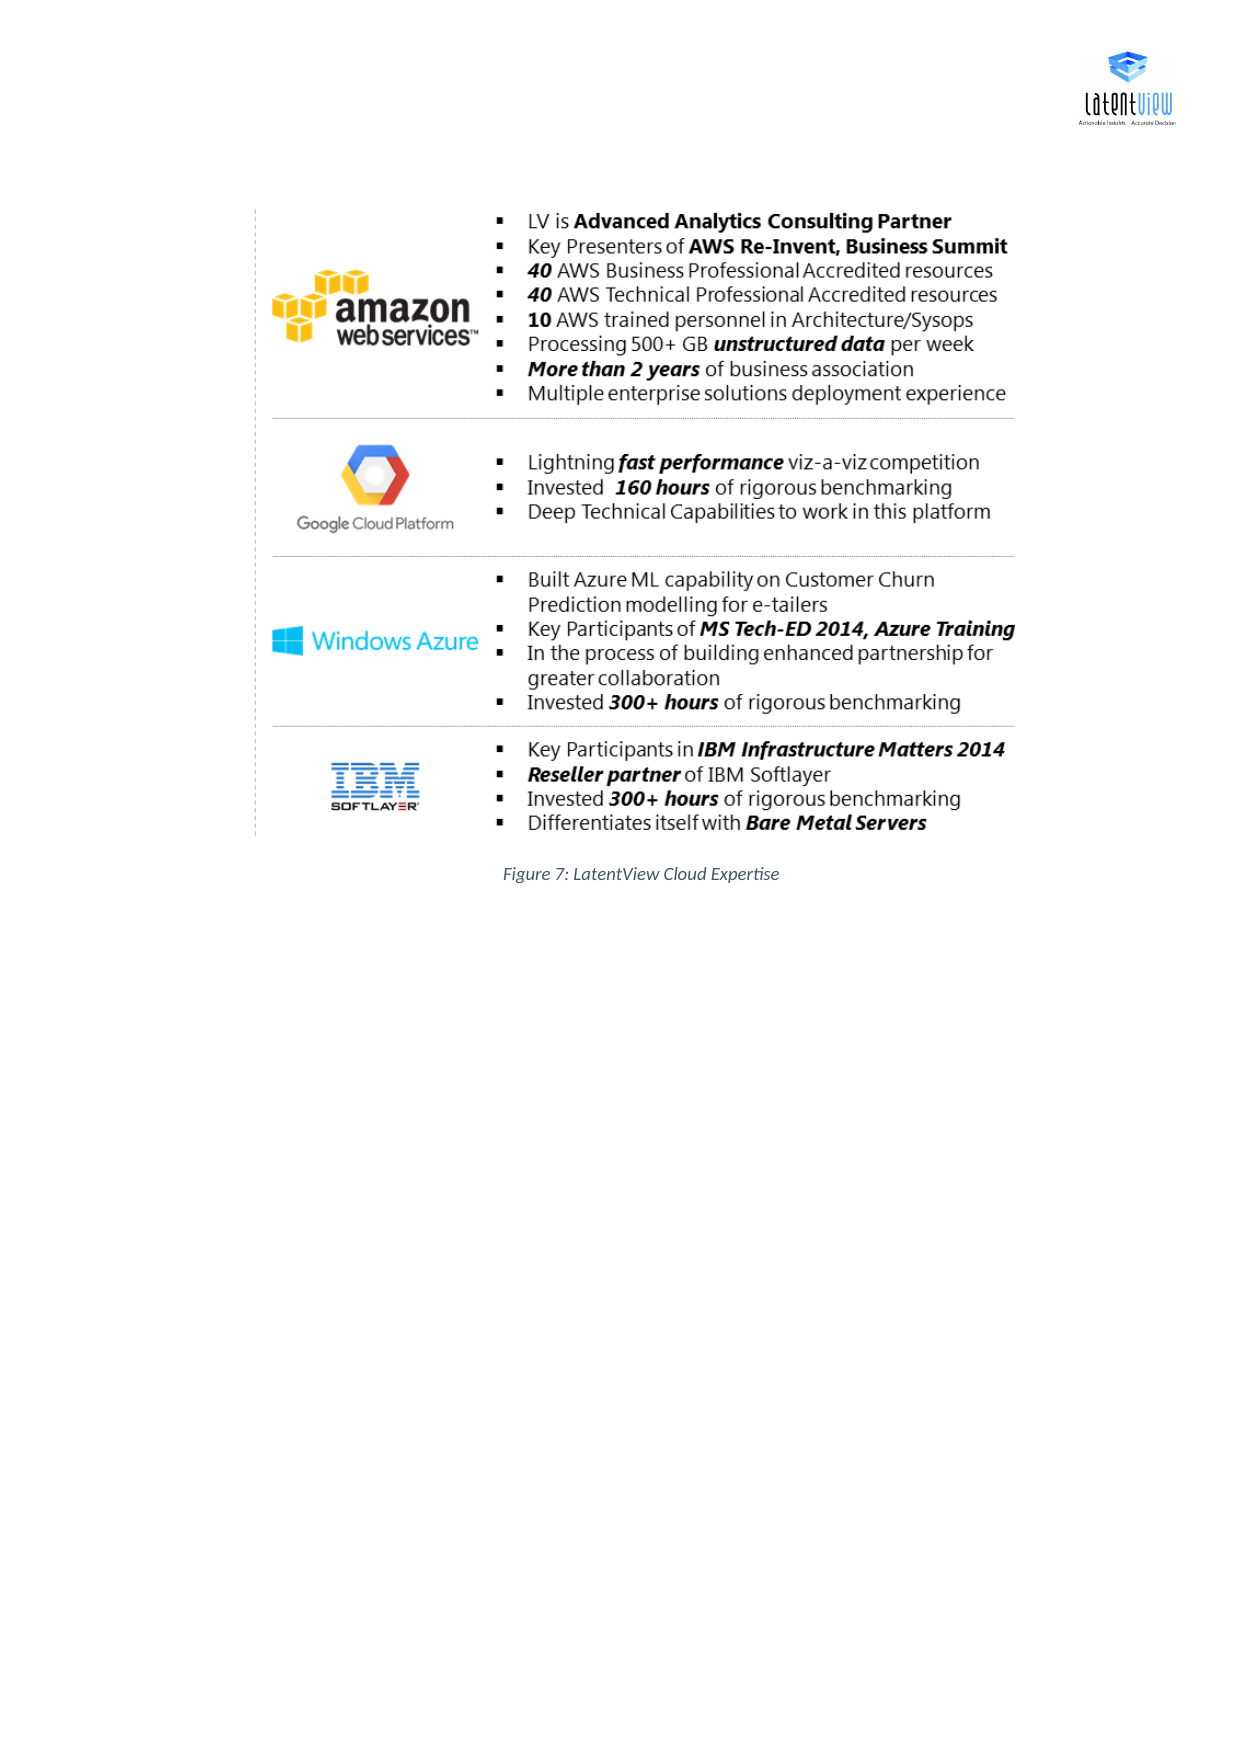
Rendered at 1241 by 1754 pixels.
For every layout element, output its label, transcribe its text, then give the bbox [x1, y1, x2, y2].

picture [1078, 49, 1176, 125]
text Figure 7: LatentView Cloud Expertise [150, 862, 1134, 884]
picture [246, 206, 1038, 843]
